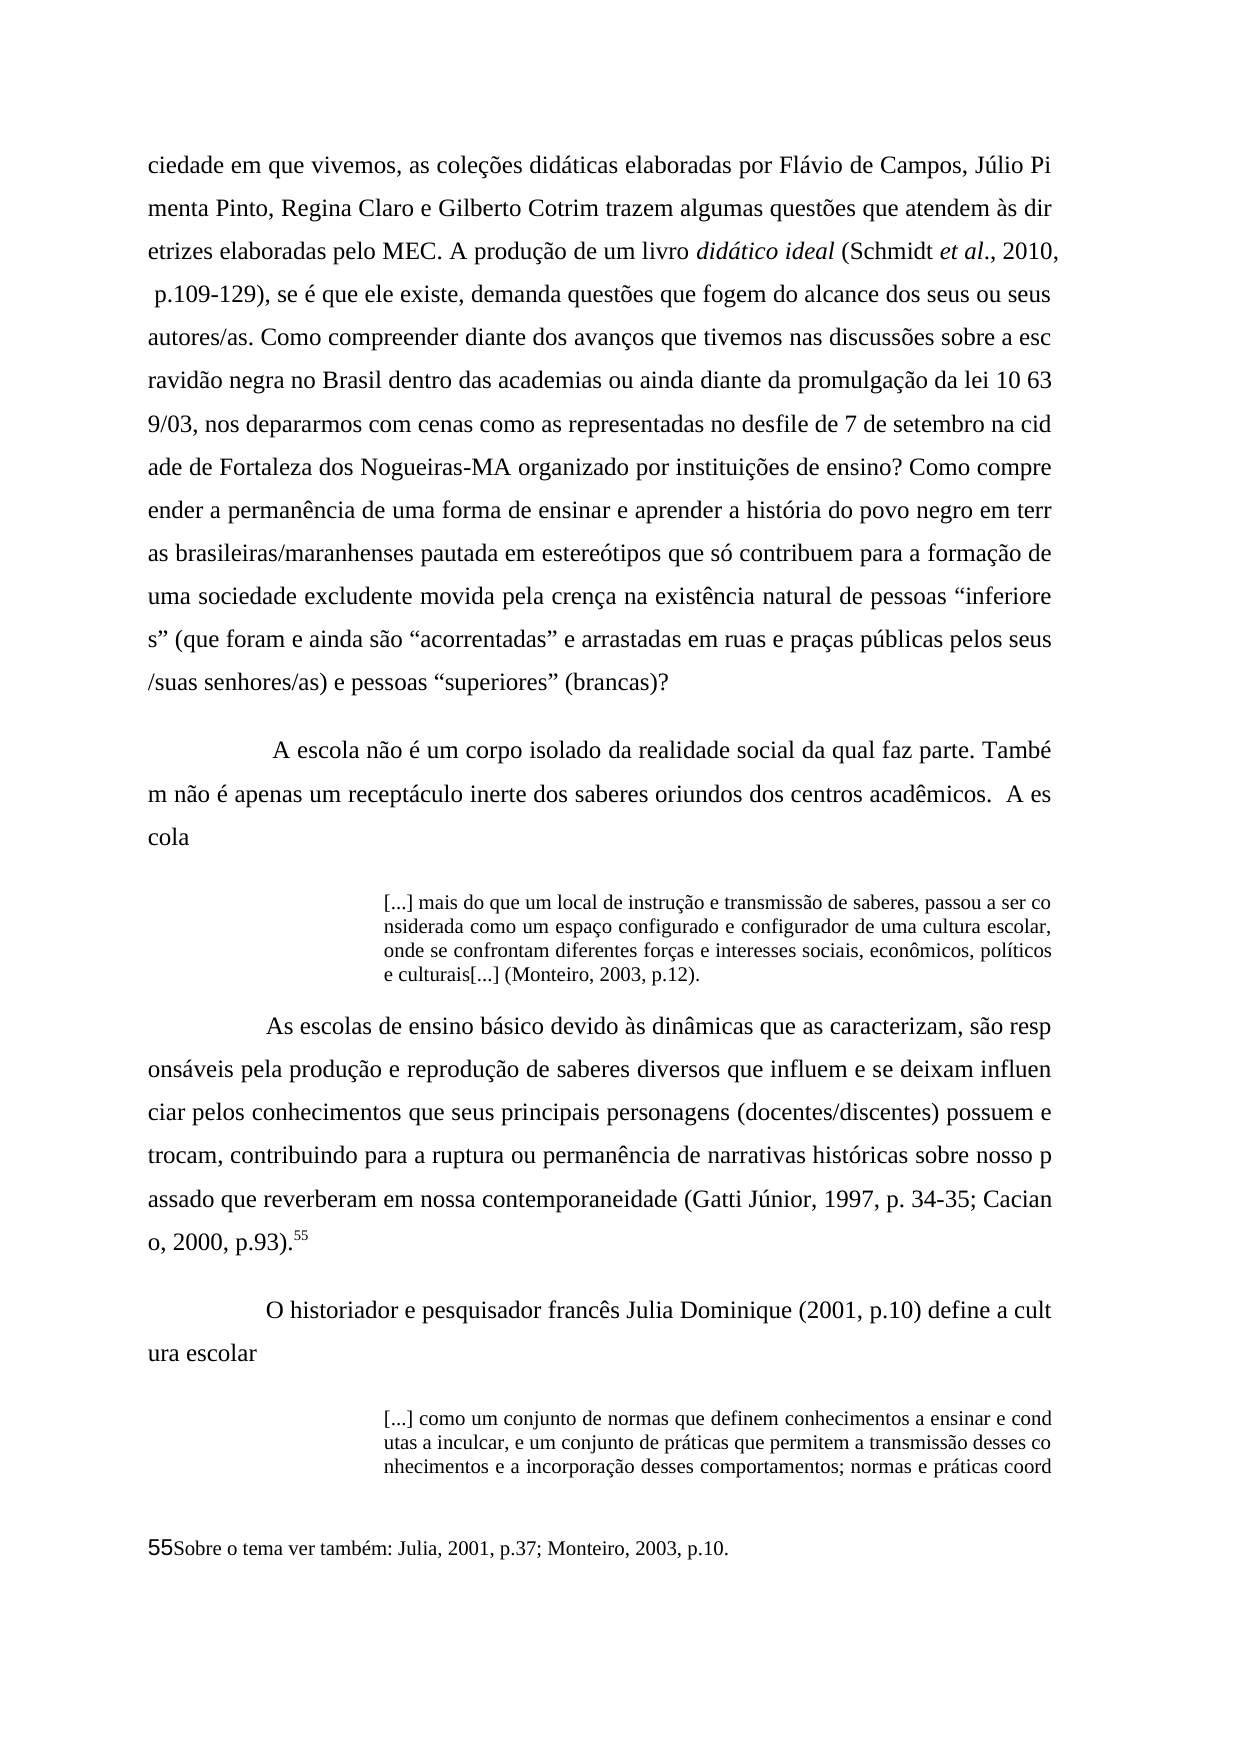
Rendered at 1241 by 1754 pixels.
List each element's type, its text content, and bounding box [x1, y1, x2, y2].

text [384, 1406, 1053, 1478]
text As escolas de ensino básico devido às dinâmicas que as caracterizam, são responsáveis pela produção e reprodução de saberes diversos que influem e se deixam influenciar pelos conhecimentos que seus principais personagens (docentes/discentes) possuem e trocam, contribuindo para a ruptura ou permanência de narrativas históricas sobre nosso passado que reverberam em nossa contemporaneidade (Gatti Júnior, 1997, p. 34-35; Caciano, 2000, p.93). [148, 1011, 1053, 1256]
text [...] mais do que um local de instrução e transmissão de saberes, passou a ser considerada como um espaço configurado e configurador de uma cultura escolar, onde se confrontam diferentes forças e interesses sociais, econômicos, políticos e culturais[...] (Monteiro, 2003, p.12). [384, 890, 1053, 986]
text O historiador e pesquisador francês Julia Dominique (2001, p.10) define a cultura escolar [148, 1295, 1053, 1367]
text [148, 150, 1053, 696]
text A escola não é um corpo isolado da realidade social da qual faz parte. Também não é apenas um receptáculo inerte dos saberes oriundos dos centros acadêmicos. A escola [148, 736, 1053, 851]
